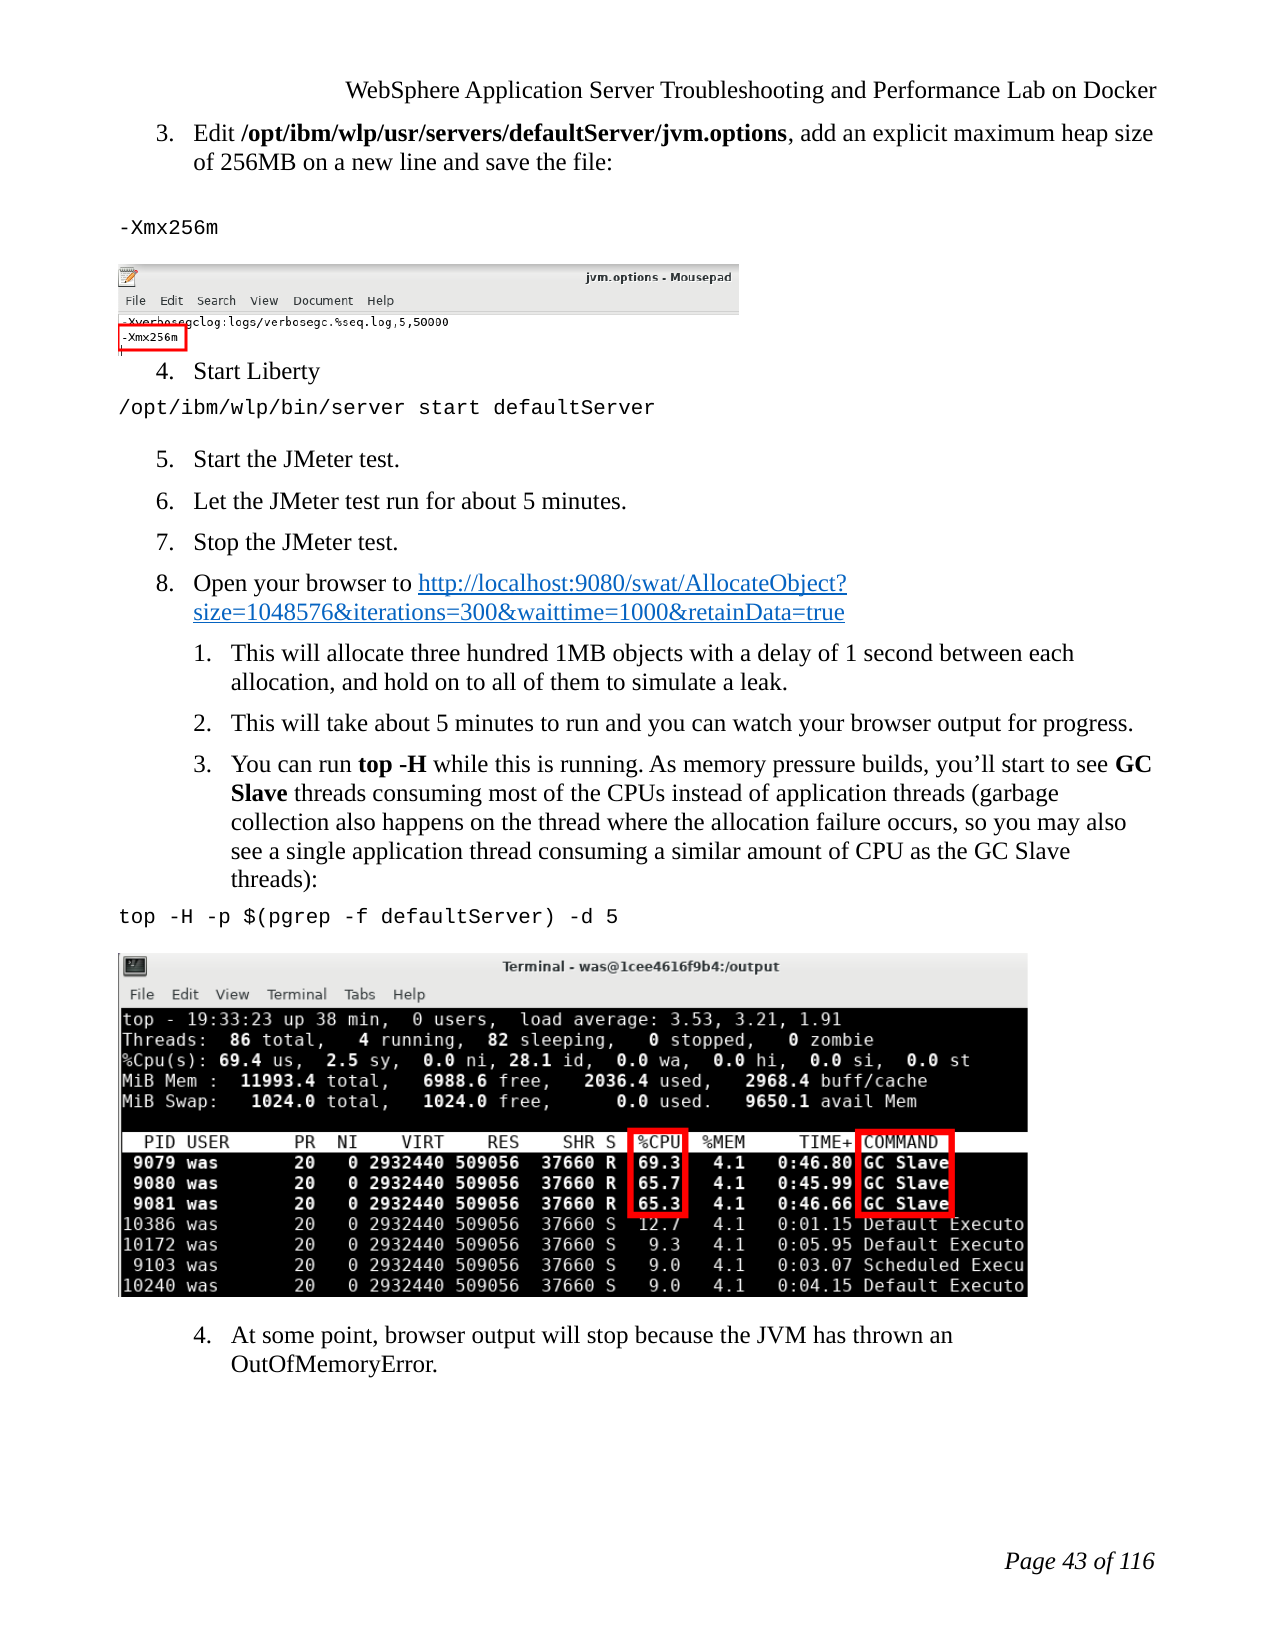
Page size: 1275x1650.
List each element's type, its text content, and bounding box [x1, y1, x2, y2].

list At some point, browser output will stop because the JVM has thrown an OutOfMemoryError. [193, 1320, 1157, 1378]
list Let the JMeter test run for about 5 minutes. [156, 486, 1157, 514]
picture [118, 953, 1028, 1297]
list This will take about 5 minutes to run and you can watch your browser output for progress. [193, 708, 1157, 737]
list Edit /opt/ibm/wlp/usr/servers/defaultServer/jvm.options, add an explicit maximum heap size of 256MB on a new line and save the file: [156, 118, 1157, 204]
list This will allocate three hundred 1MB objects with a delay of 1 second between each allocation, and hold on to all of them to simulate a leak. [193, 638, 1157, 696]
text /opt/ibm/wlp/bin/server start defaultServer [118, 397, 1157, 444]
list Start the JMeter test. [156, 444, 1157, 473]
list Open your browser to http://localhost:9080/swat/AllocateObject?size=1048576&iterations=300&waittime=1000&retainData=true [156, 568, 1157, 626]
list Start Liberty [156, 356, 1157, 385]
picture [118, 264, 739, 356]
list Stop the JMeter test. [156, 527, 1157, 556]
list You can run top -H while this is running. As memory pressure builds, you’ll start to see GC Slave threads consuming most of the CPUs instead of application threads (garbage collection also happens on the thread where the allocation failure occurs, so you may also see a single application thread consuming a similar amount of CPU as the GC Slave threads): [193, 749, 1157, 893]
